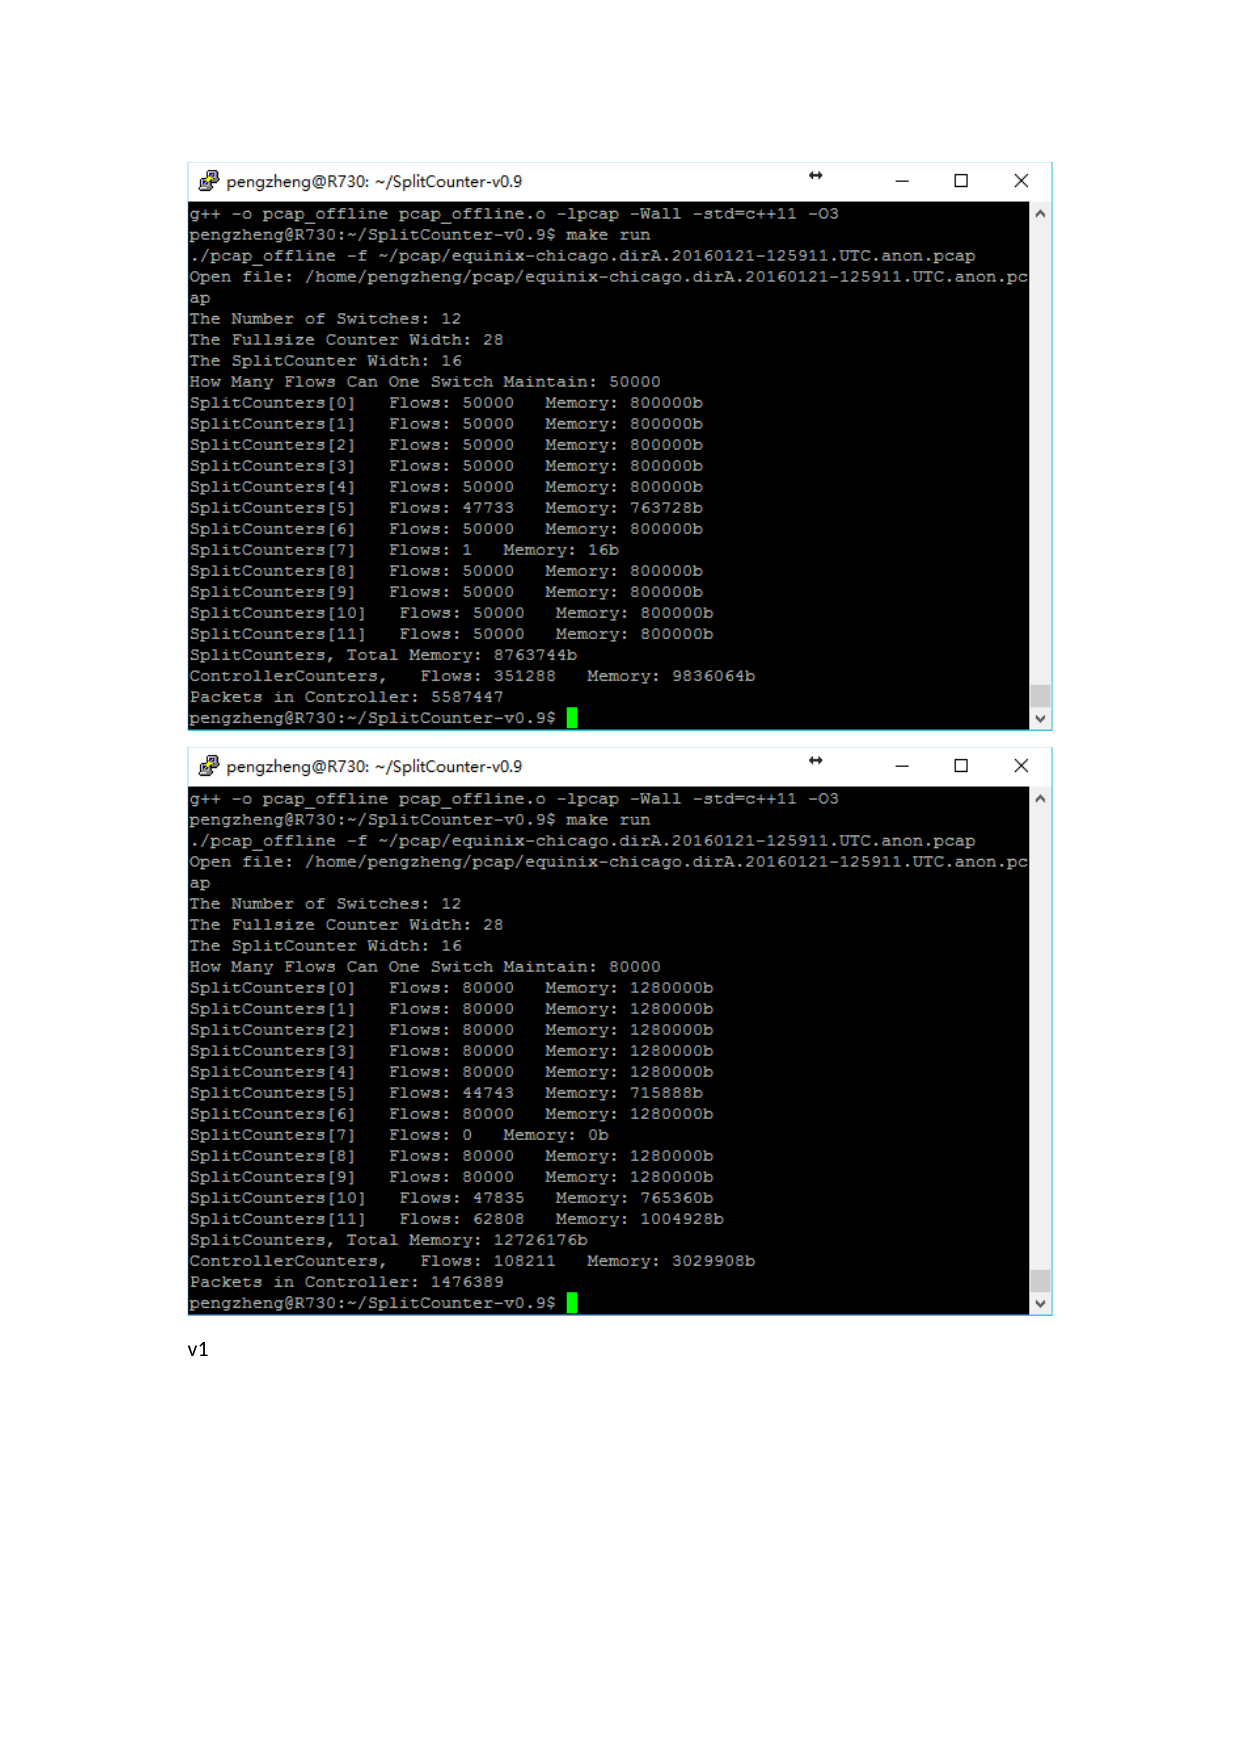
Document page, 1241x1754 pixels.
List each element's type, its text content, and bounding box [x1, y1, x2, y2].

picture [187, 162, 1053, 731]
text v1 [187, 1332, 1053, 1364]
picture [187, 747, 1053, 1316]
